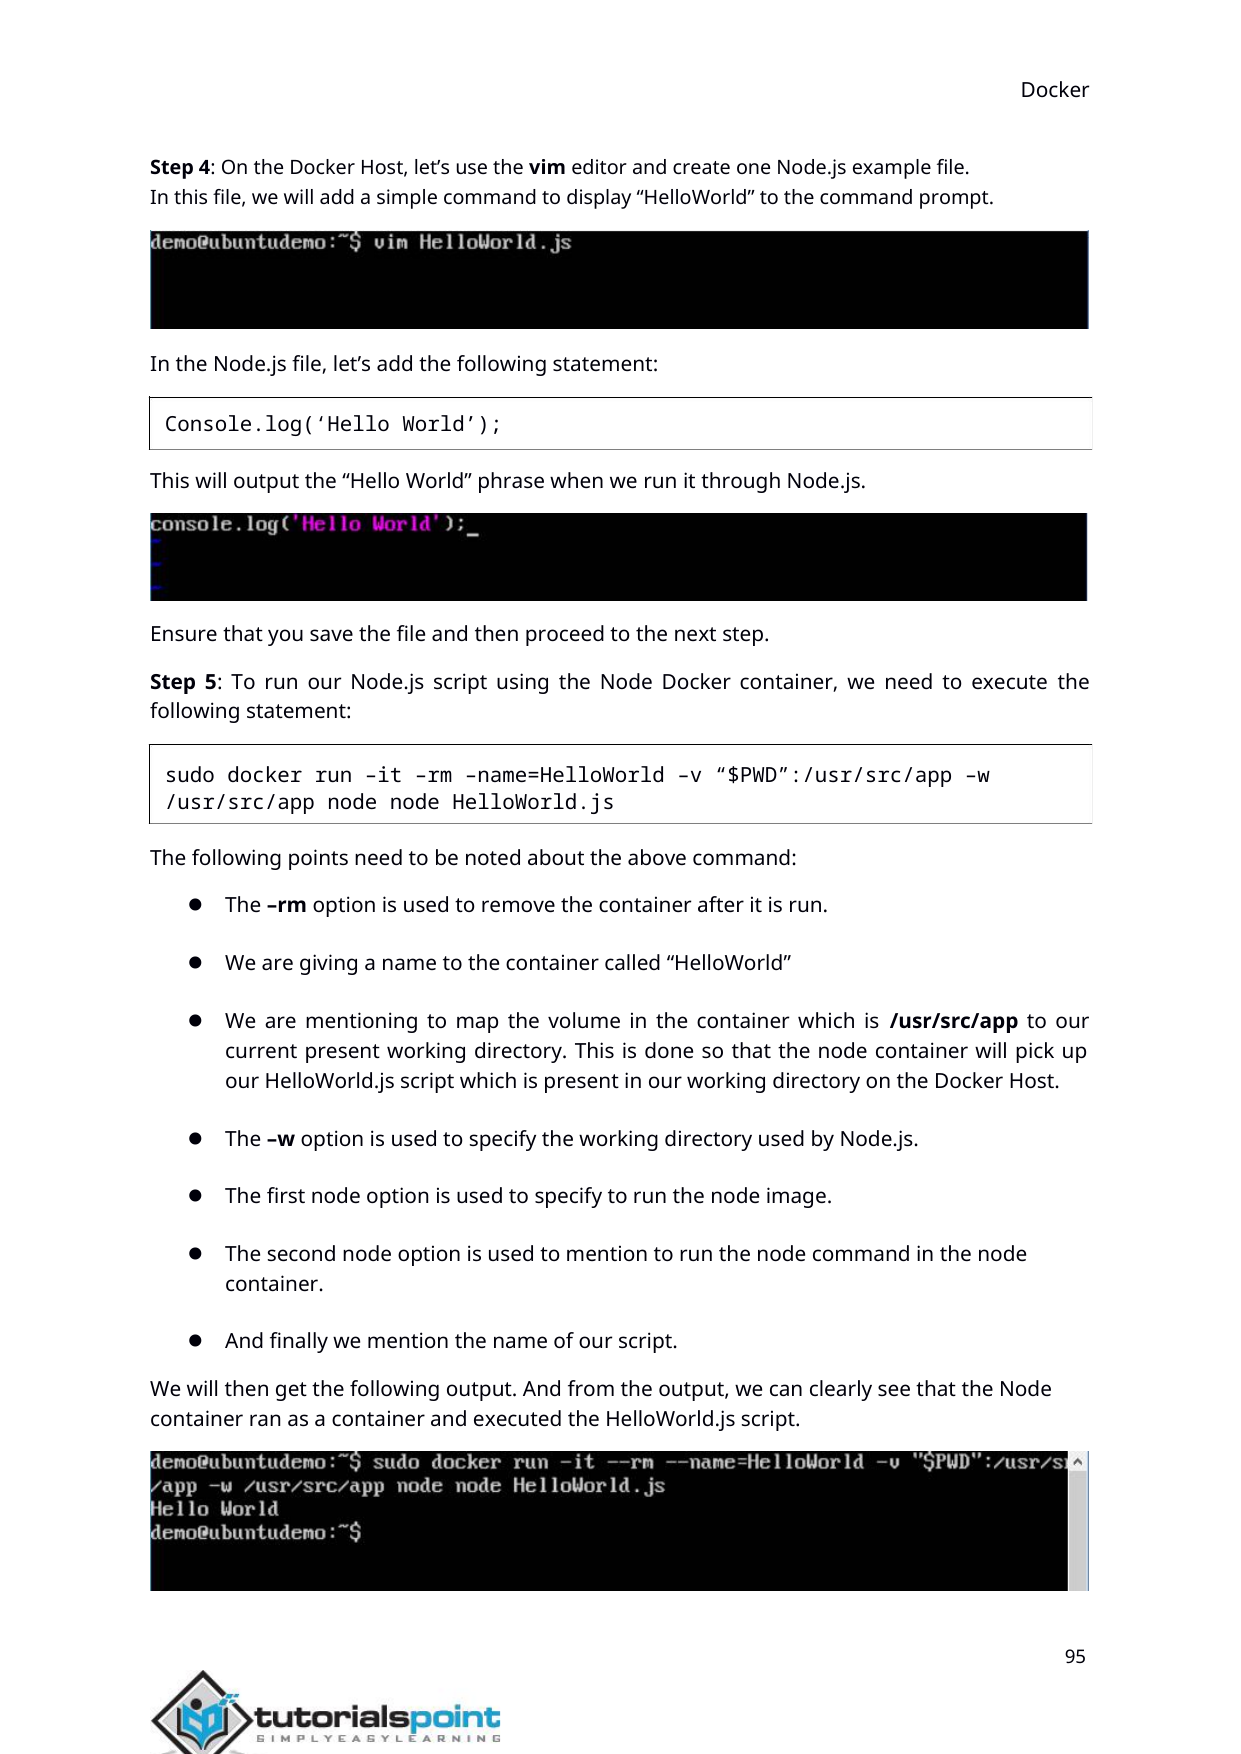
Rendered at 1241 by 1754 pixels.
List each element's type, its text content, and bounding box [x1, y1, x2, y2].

text Step 4: On the Docker Host, let’s use the vim editor and create one Node.js example file. [150, 153, 1090, 180]
text Ensure that you save the file and then proceed to the next step. [150, 619, 1090, 647]
list The first node option is used to specify to run the node image. [187, 1181, 1090, 1210]
text sudo docker run –it –rm –name=HelloWorld –v “$PWD”:/usr/src/app –w /usr/src/app node node HelloWorld.js [164, 761, 1075, 815]
picture [148, 744, 1093, 824]
list The –w option is used to specify the working directory used by Node.js. [187, 1124, 1090, 1152]
list And finally we mention the name of our script. [187, 1326, 1090, 1355]
text This will output the “Hello World” phrase when we run it through Node.js. [150, 466, 1090, 494]
list We are giving a name to the container called “HelloWorld” [187, 948, 1090, 976]
picture [150, 1451, 1089, 1591]
text In this file, we will add a simple command to display “HelloWorld” to the command prompt. [150, 183, 1090, 210]
text Console.log(‘Hello World’); [164, 409, 1090, 438]
text Docker [150, 75, 1089, 103]
text In the Node.js file, let’s add the following statement: [150, 349, 1090, 377]
text We will then get the following output. And from the output, we can clearly see that the Node container ran as a container and executed the HelloWorld.js script. [150, 1374, 1089, 1432]
text 95 [1064, 1643, 1090, 1668]
list The second node option is used to mention to run the node command in the node container. [187, 1239, 1089, 1297]
picture [148, 396, 1093, 450]
text Step 5: To run our Node.js script using the Node Docker container, we need to execute the following statement: [150, 667, 1089, 725]
list We are mentioning to map the volume in the container which is /usr/src/app to our current present working directory. This is done so that the node container will pick up our HelloWorld.js script which is present in our working directory on the Docker Host. [187, 1006, 1089, 1094]
picture [150, 230, 1089, 329]
picture [150, 1670, 501, 1754]
picture [150, 513, 1088, 601]
list The –rm option is used to remove the container after it is run. [187, 890, 1090, 919]
text The following points need to be noted about the above command: [150, 843, 1090, 871]
